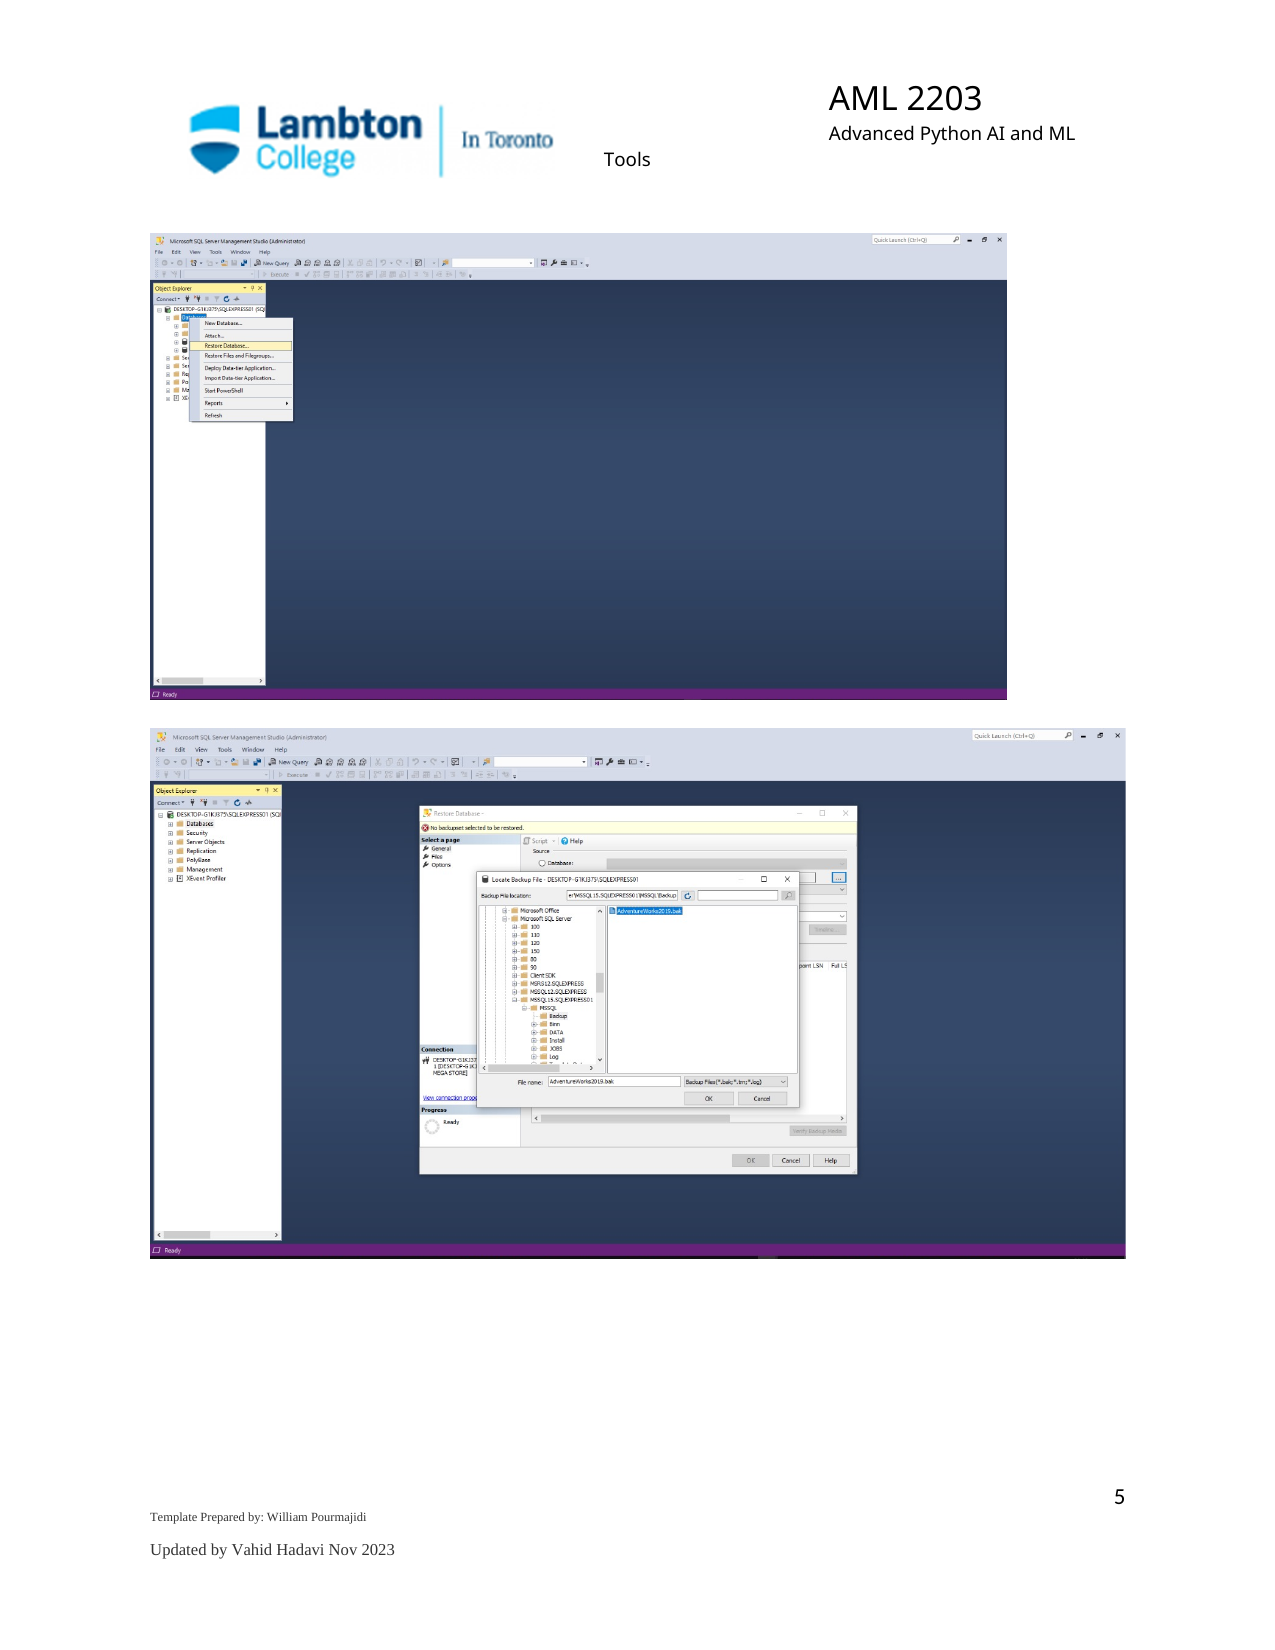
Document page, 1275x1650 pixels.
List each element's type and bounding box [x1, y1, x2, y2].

picture [150, 233, 1007, 700]
picture [150, 728, 1126, 1259]
picture [187, 102, 556, 179]
